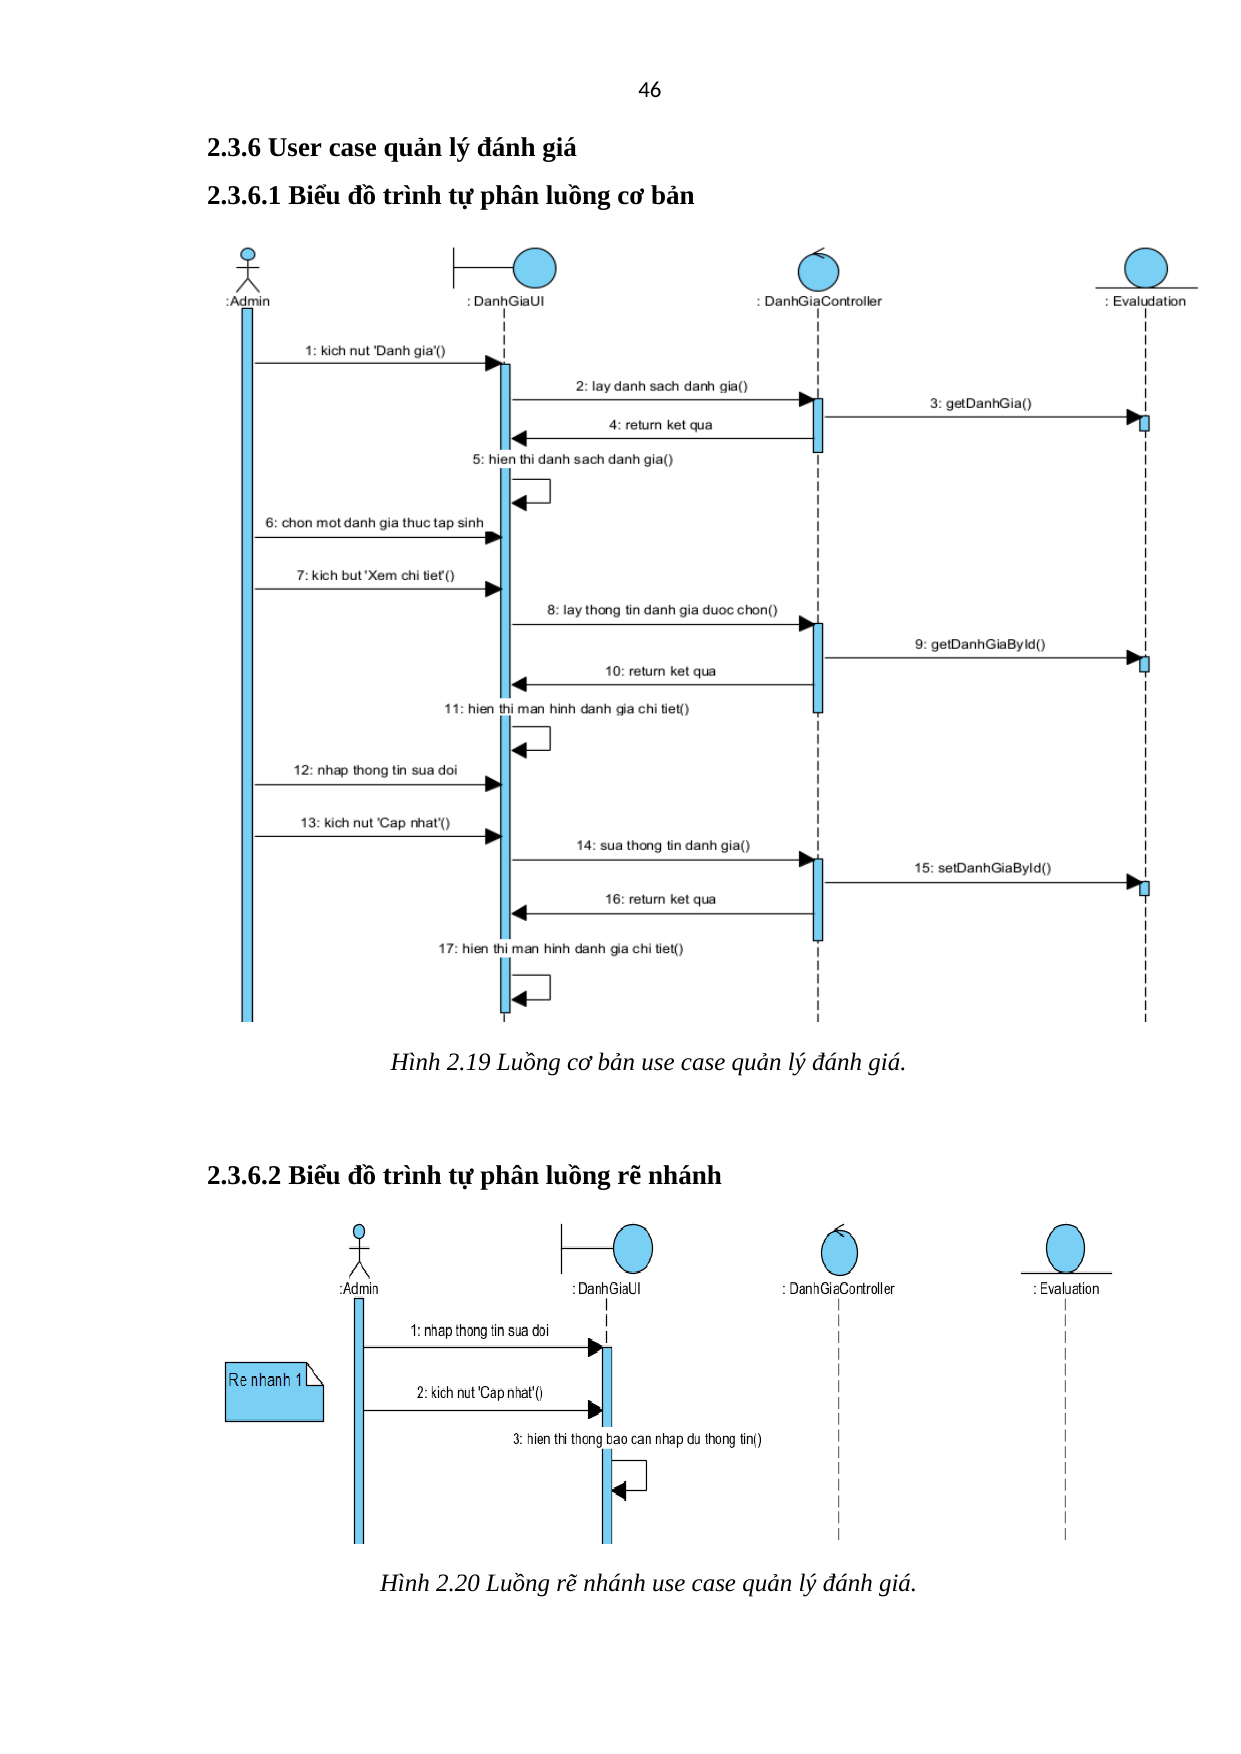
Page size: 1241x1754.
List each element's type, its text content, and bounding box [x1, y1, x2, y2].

subtitle 2.3.6 User case quản lý đánh giá [207, 131, 1092, 162]
subtitle 2.3.6.2 Biểu đồ trình tự phân luồng rẽ nhánh [207, 1159, 1092, 1190]
text Hình 2.19 Luồng cơ bản use case quản lý đánh giá. [207, 1047, 1092, 1075]
picture [206, 238, 1206, 1022]
subtitle 2.3.6.1 Biểu đồ trình tự phân luồng cơ bản [207, 179, 1092, 210]
picture [206, 1217, 1149, 1544]
text Hình 2.20 Luồng rẽ nhánh use case quản lý đánh giá. [207, 1568, 1092, 1597]
